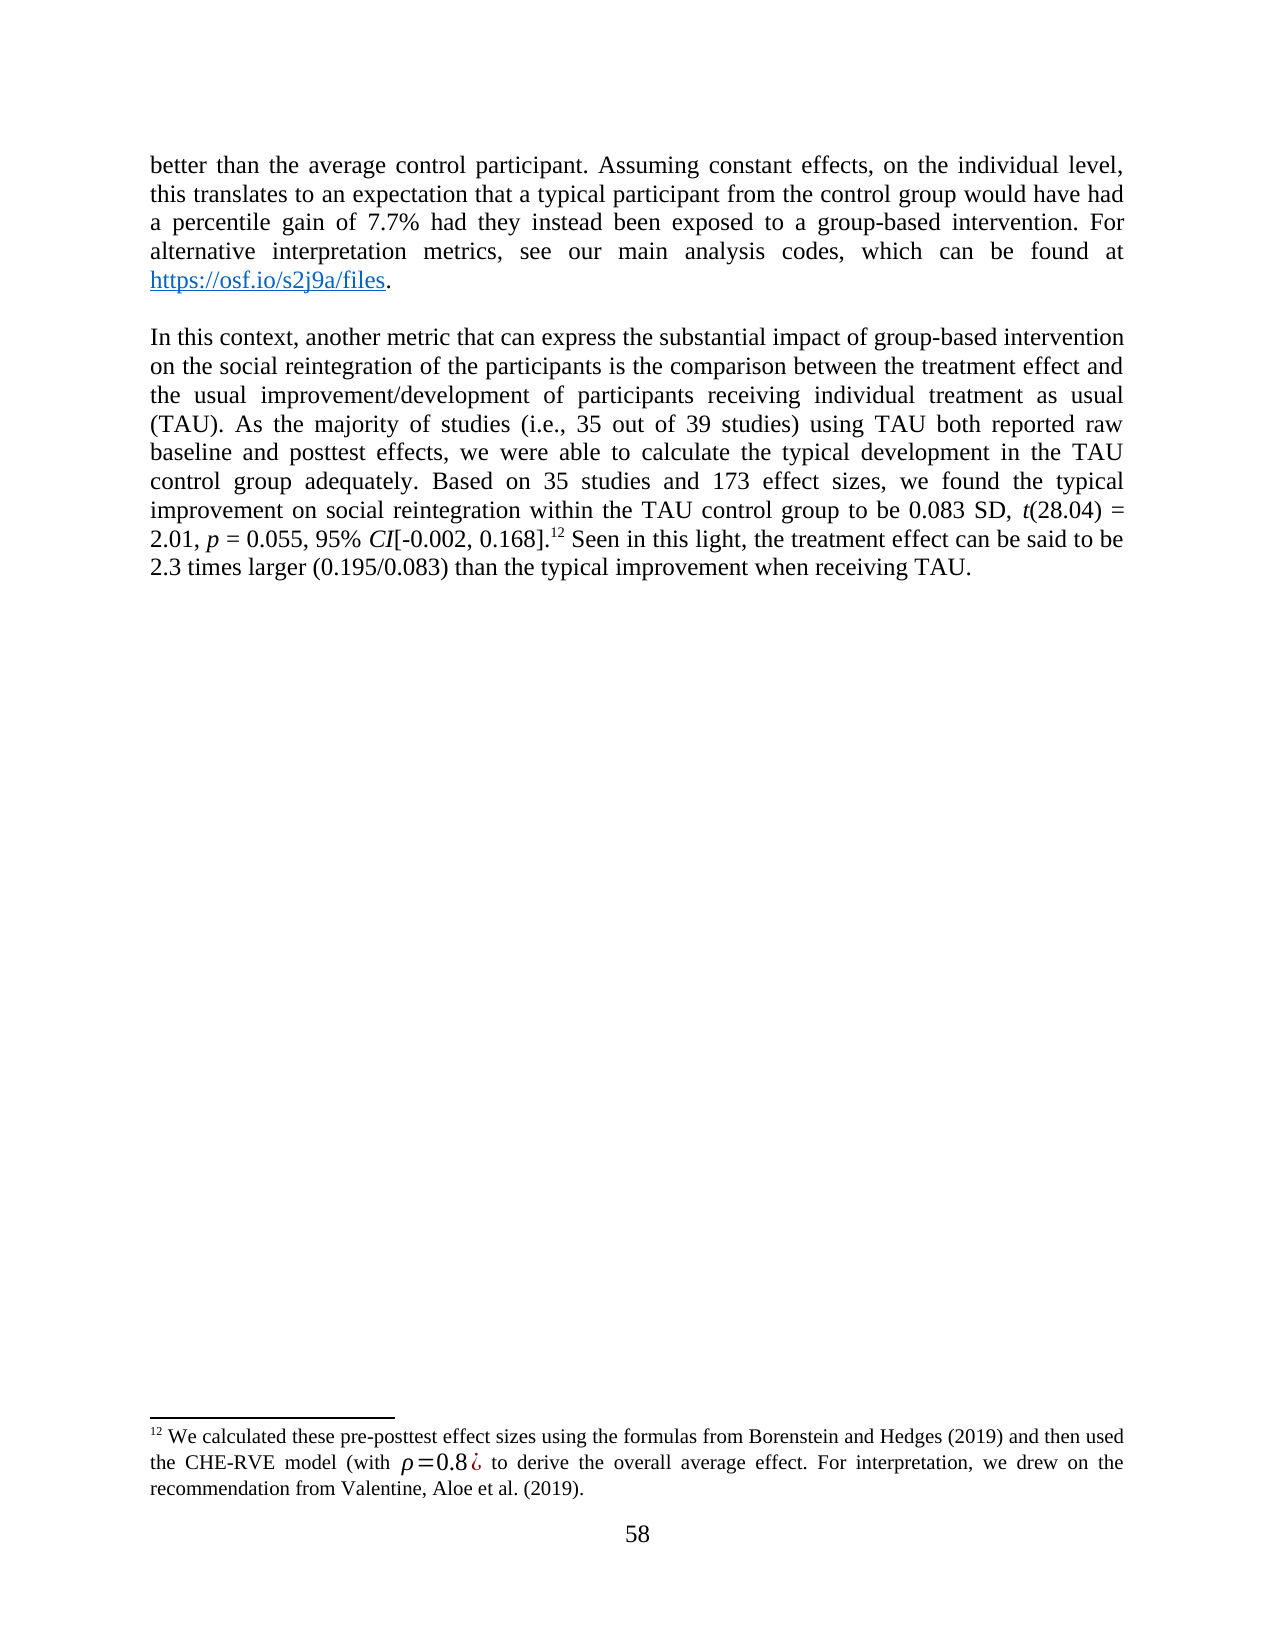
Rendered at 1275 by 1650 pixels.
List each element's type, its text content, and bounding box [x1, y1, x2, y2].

text In this context, another metric that can express the substantial impact of group-based intervention on the social reintegration of the participants is the comparison between the treatment effect and the usual improvement/development of participants receiving individual treatment as usual (TAU). As the majority of studies (i.e., 35 out of 39 studies) using TAU both reported raw baseline and posttest effects, we were able to calculate the typical development in the TAU control group adequately. Based on 35 studies and 173 effect sizes, we found the typical improvement on social reintegration within the TAU control group to be 0.083 SD, t(28.04) = 2.01, p = 0.055, 95% CI[-0.002, 0.168]. Seen in this light, the treatment effect can be said to be 2.3 times larger (0.195/0.083) than the typical improvement when receiving TAU. [150, 322, 1125, 581]
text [150, 150, 1125, 294]
